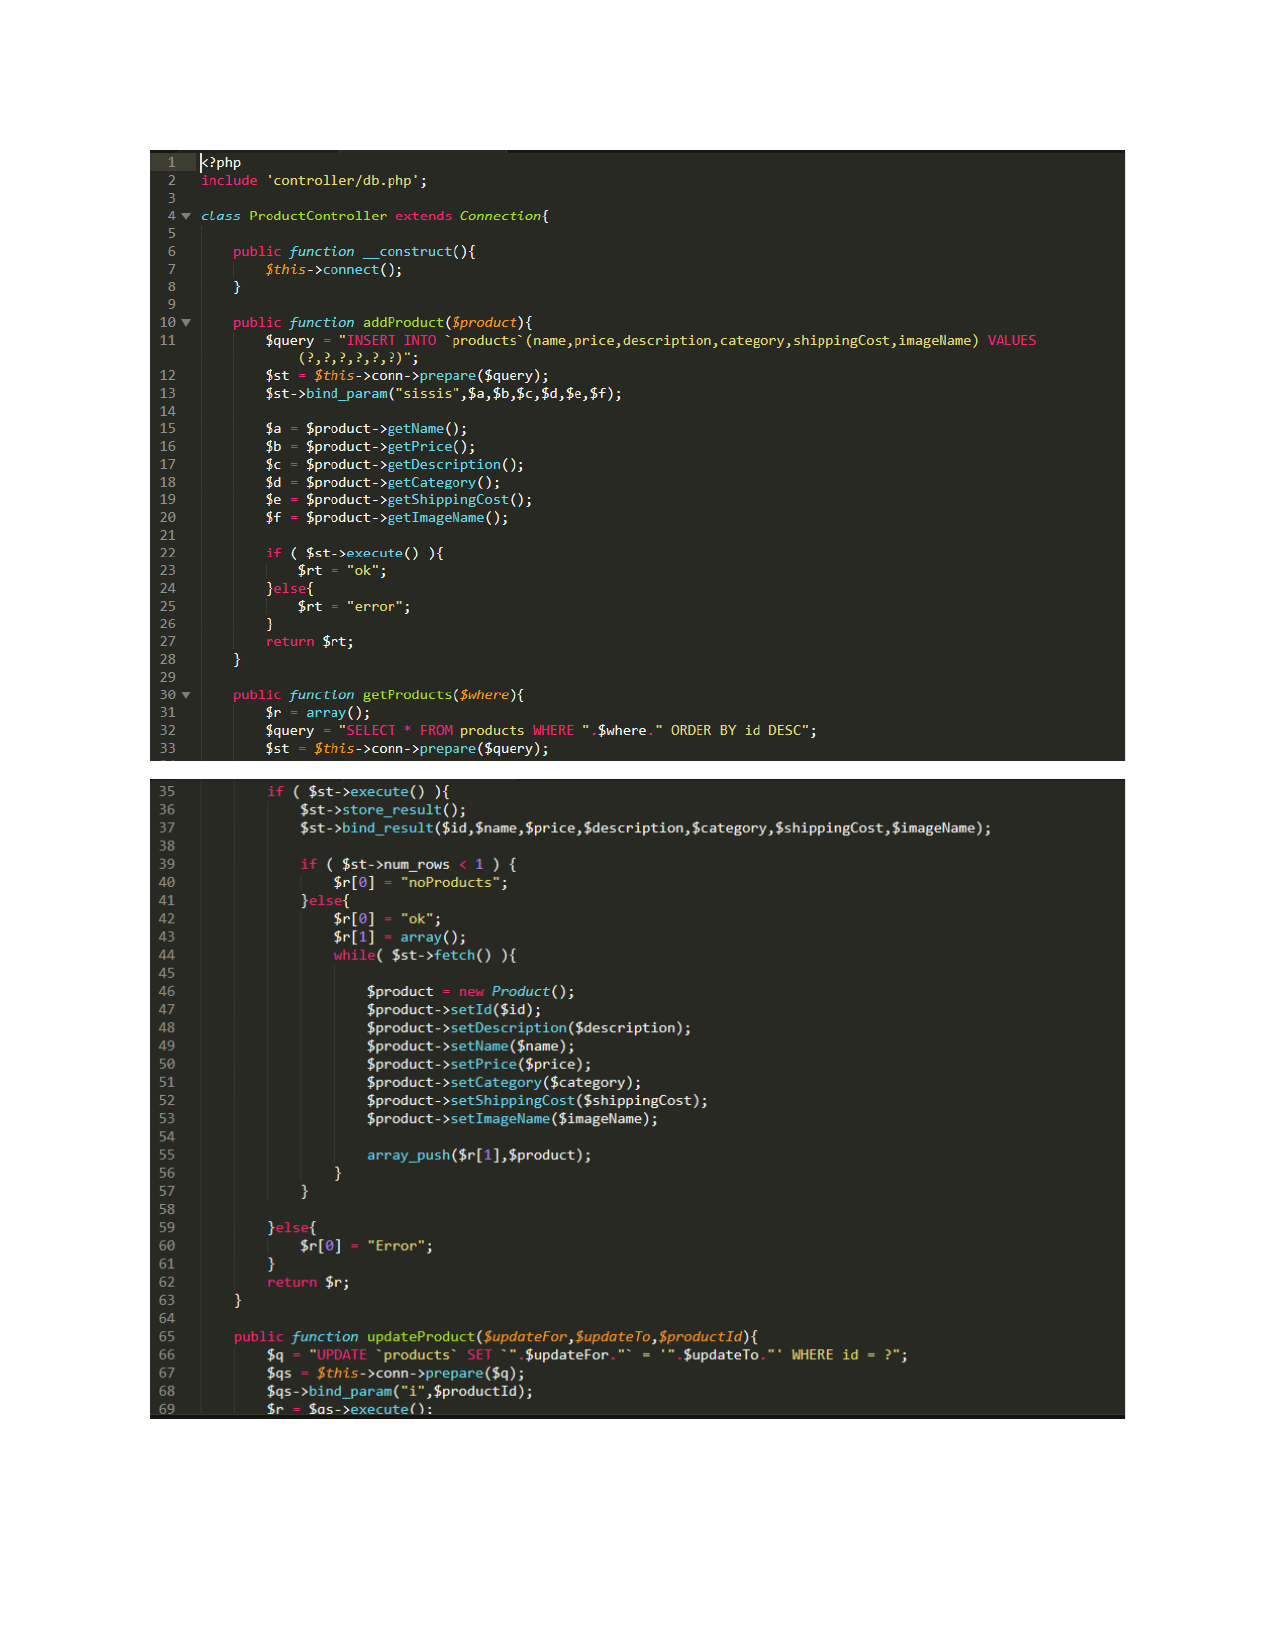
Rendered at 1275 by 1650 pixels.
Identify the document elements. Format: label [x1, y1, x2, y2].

picture [150, 150, 1125, 761]
picture [150, 779, 1125, 1419]
